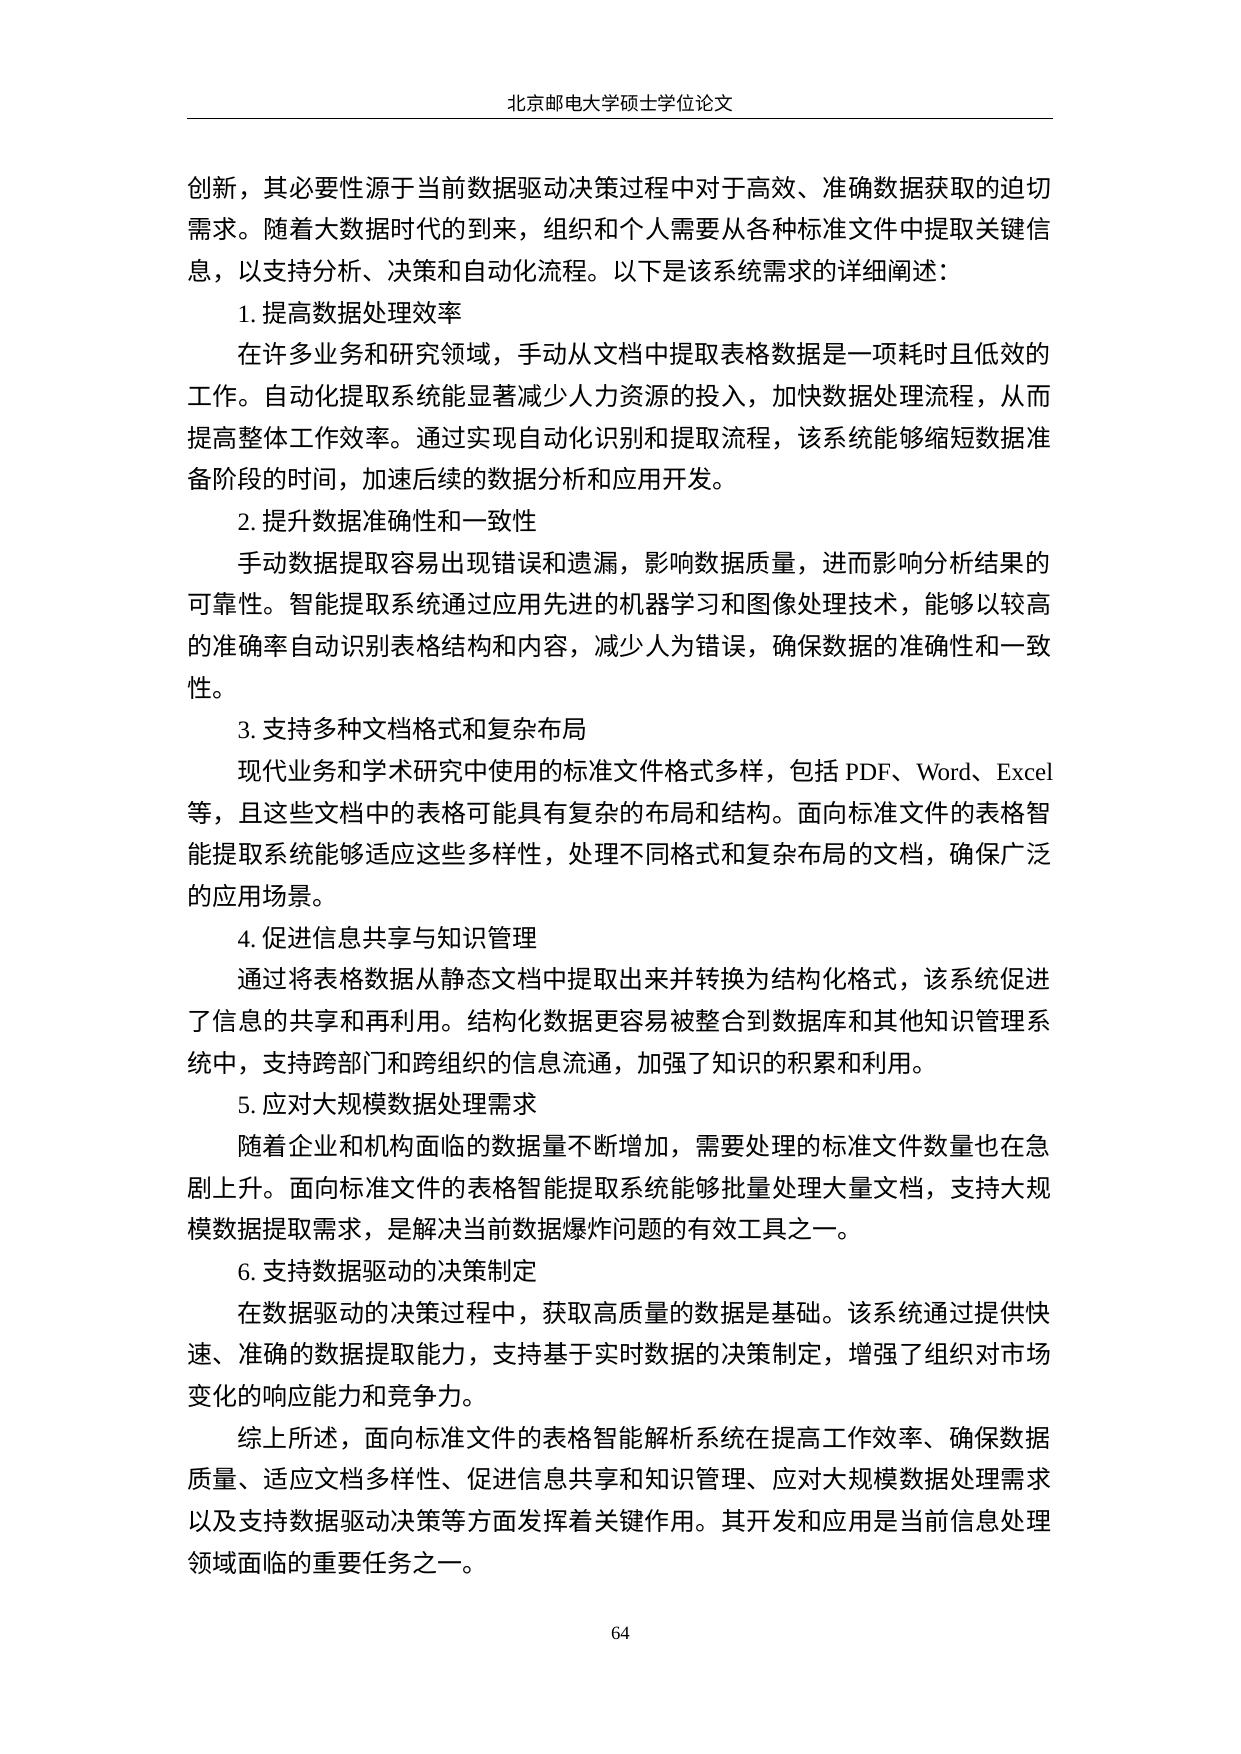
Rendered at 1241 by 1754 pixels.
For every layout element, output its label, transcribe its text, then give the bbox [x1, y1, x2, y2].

text 6. 支持数据驱动的决策制定 [187, 1247, 1053, 1289]
text 现代业务和学术研究中使用的标准文件格式多样，包括PDF、Word、Excel等，且这些文档中的表格可能具有复杂的布局和结构。面向标准文件的表格智能提取系统能够适应这些多样性，处理不同格式和复杂布局的文档，确保广泛的应用场景。 [187, 747, 1053, 914]
text 通过将表格数据从静态文档中提取出来并转换为结构化格式，该系统促进了信息的共享和再利用。结构化数据更容易被整合到数据库和其他知识管理系统中，支持跨部门和跨组织的信息流通，加强了知识的积累和利用。 [187, 956, 1053, 1081]
text 4. 促进信息共享与知识管理 [187, 914, 1053, 956]
text 在许多业务和研究领域，手动从文档中提取表格数据是一项耗时且低效的工作。自动化提取系统能显著减少人力资源的投入，加快数据处理流程，从而提高整体工作效率。通过实现自动化识别和提取流程，该系统能够缩短数据准备阶段的时间，加速后续的数据分析和应用开发。 [187, 331, 1053, 497]
text 3. 支持多种文档格式和复杂布局 [187, 706, 1053, 747]
text 手动数据提取容易出现错误和遗漏，影响数据质量，进而影响分析结果的可靠性。智能提取系统通过应用先进的机器学习和图像处理技术，能够以较高的准确率自动识别表格结构和内容，减少人为错误，确保数据的准确性和一致性。 [187, 539, 1053, 706]
text 在数据驱动的决策过程中，获取高质量的数据是基础。该系统通过提供快速、准确的数据提取能力，支持基于实时数据的决策制定，增强了组织对市场变化的响应能力和竞争力。 [187, 1289, 1053, 1414]
text 5. 应对大规模数据处理需求 [187, 1081, 1053, 1122]
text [187, 164, 1053, 289]
text 随着企业和机构面临的数据量不断增加，需要处理的标准文件数量也在急剧上升。面向标准文件的表格智能提取系统能够批量处理大量文档，支持大规模数据提取需求，是解决当前数据爆炸问题的有效工具之一。 [187, 1122, 1053, 1247]
text 综上所述，面向标准文件的表格智能解析系统在提高工作效率、确保数据质量、适应文档多样性、促进信息共享和知识管理、应对大规模数据处理需求以及支持数据驱动决策等方面发挥着关键作用。其开发和应用是当前信息处理领域面临的重要任务之一。 [187, 1414, 1053, 1581]
text 1. 提高数据处理效率 [187, 289, 1053, 331]
text 2. 提升数据准确性和一致性 [187, 497, 1053, 539]
